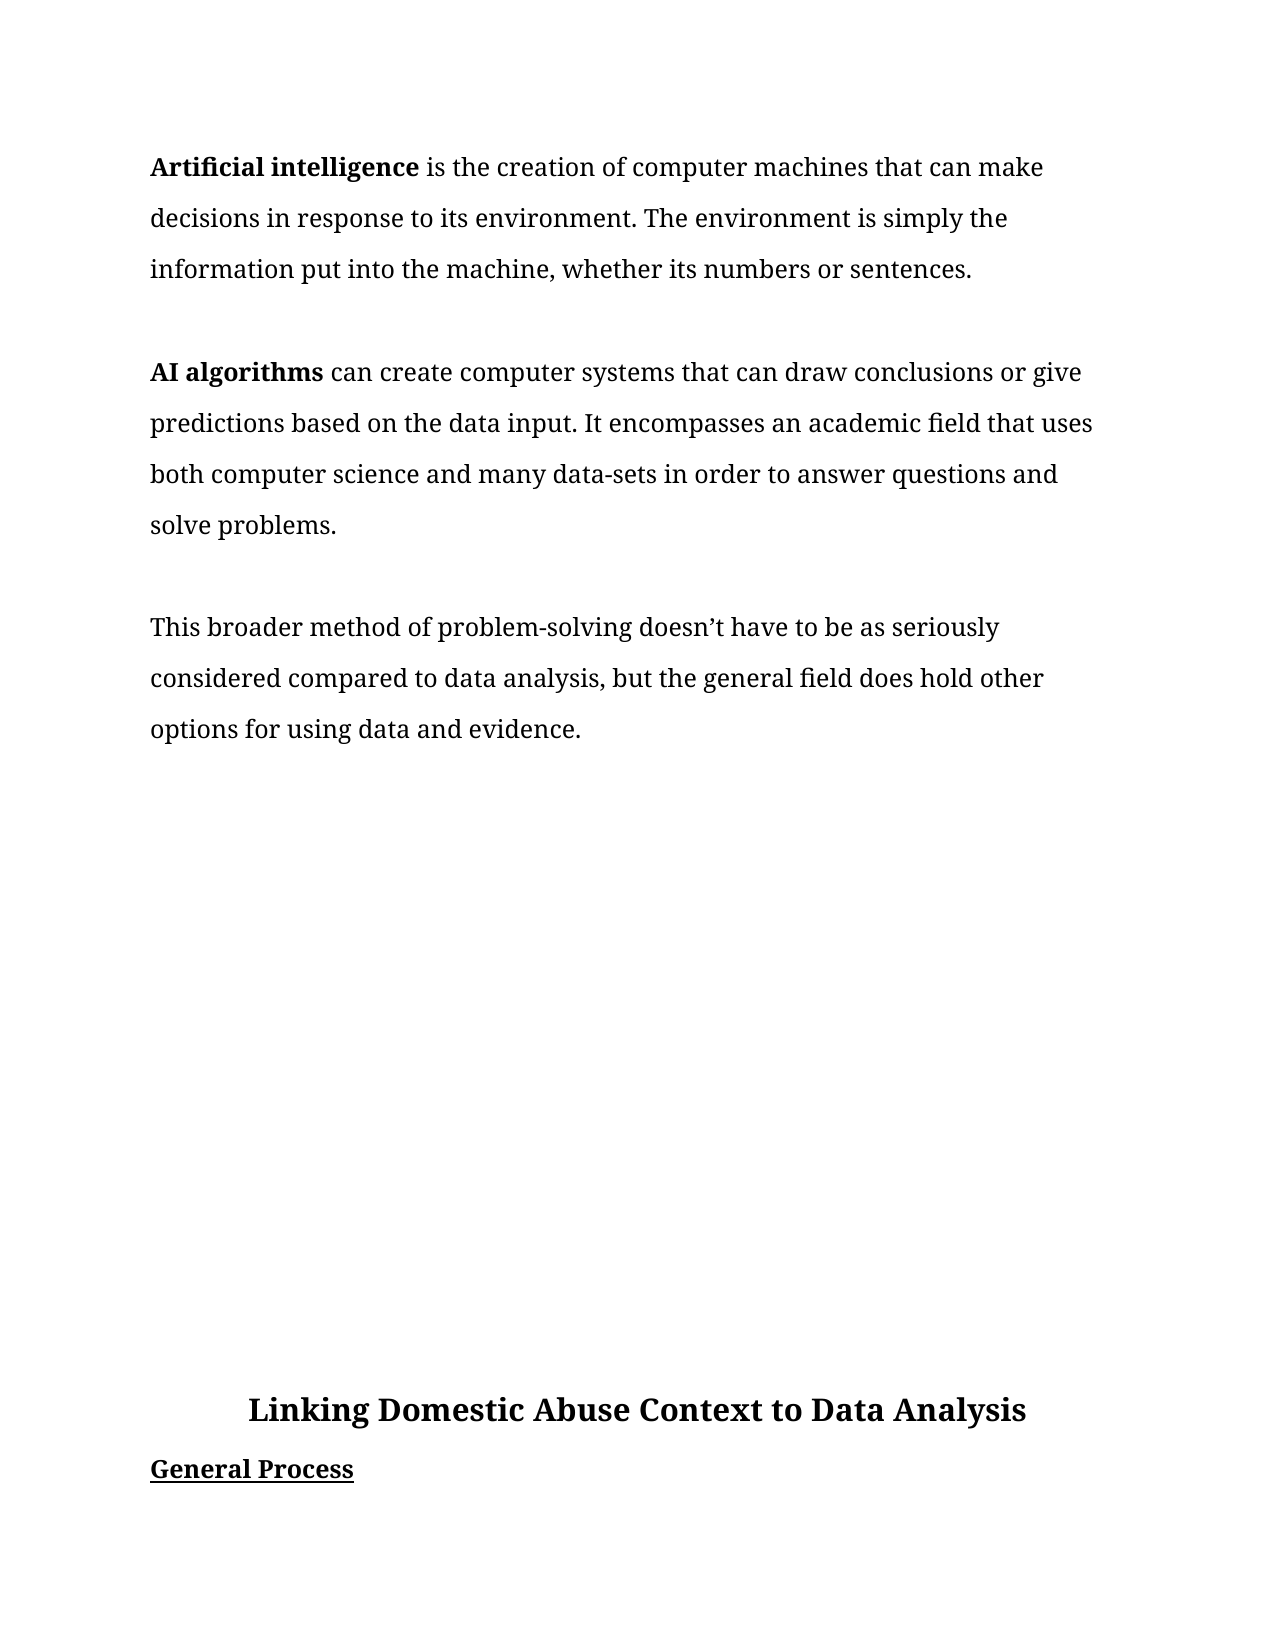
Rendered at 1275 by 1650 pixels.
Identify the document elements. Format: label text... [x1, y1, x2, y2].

text AI algorithms can create computer systems that can draw conclusions or give predictions based on the data input. It encompasses an academic field that uses both computer science and many data-sets in order to answer questions and solve problems. [150, 354, 1125, 541]
text This broader method of problem-solving doesn’t have to be as seriously considered compared to data analysis, but the general field does hold other options for using data and evidence. [150, 609, 1125, 746]
text General Process [150, 1452, 1125, 1486]
text Linking Domestic Abuse Context to Data Analysis [150, 1388, 1125, 1431]
text Artificial intelligence is the creation of computer machines that can make decisions in response to its environment. The environment is simply the information put into the machine, whether its numbers or sentences. [150, 150, 1125, 286]
